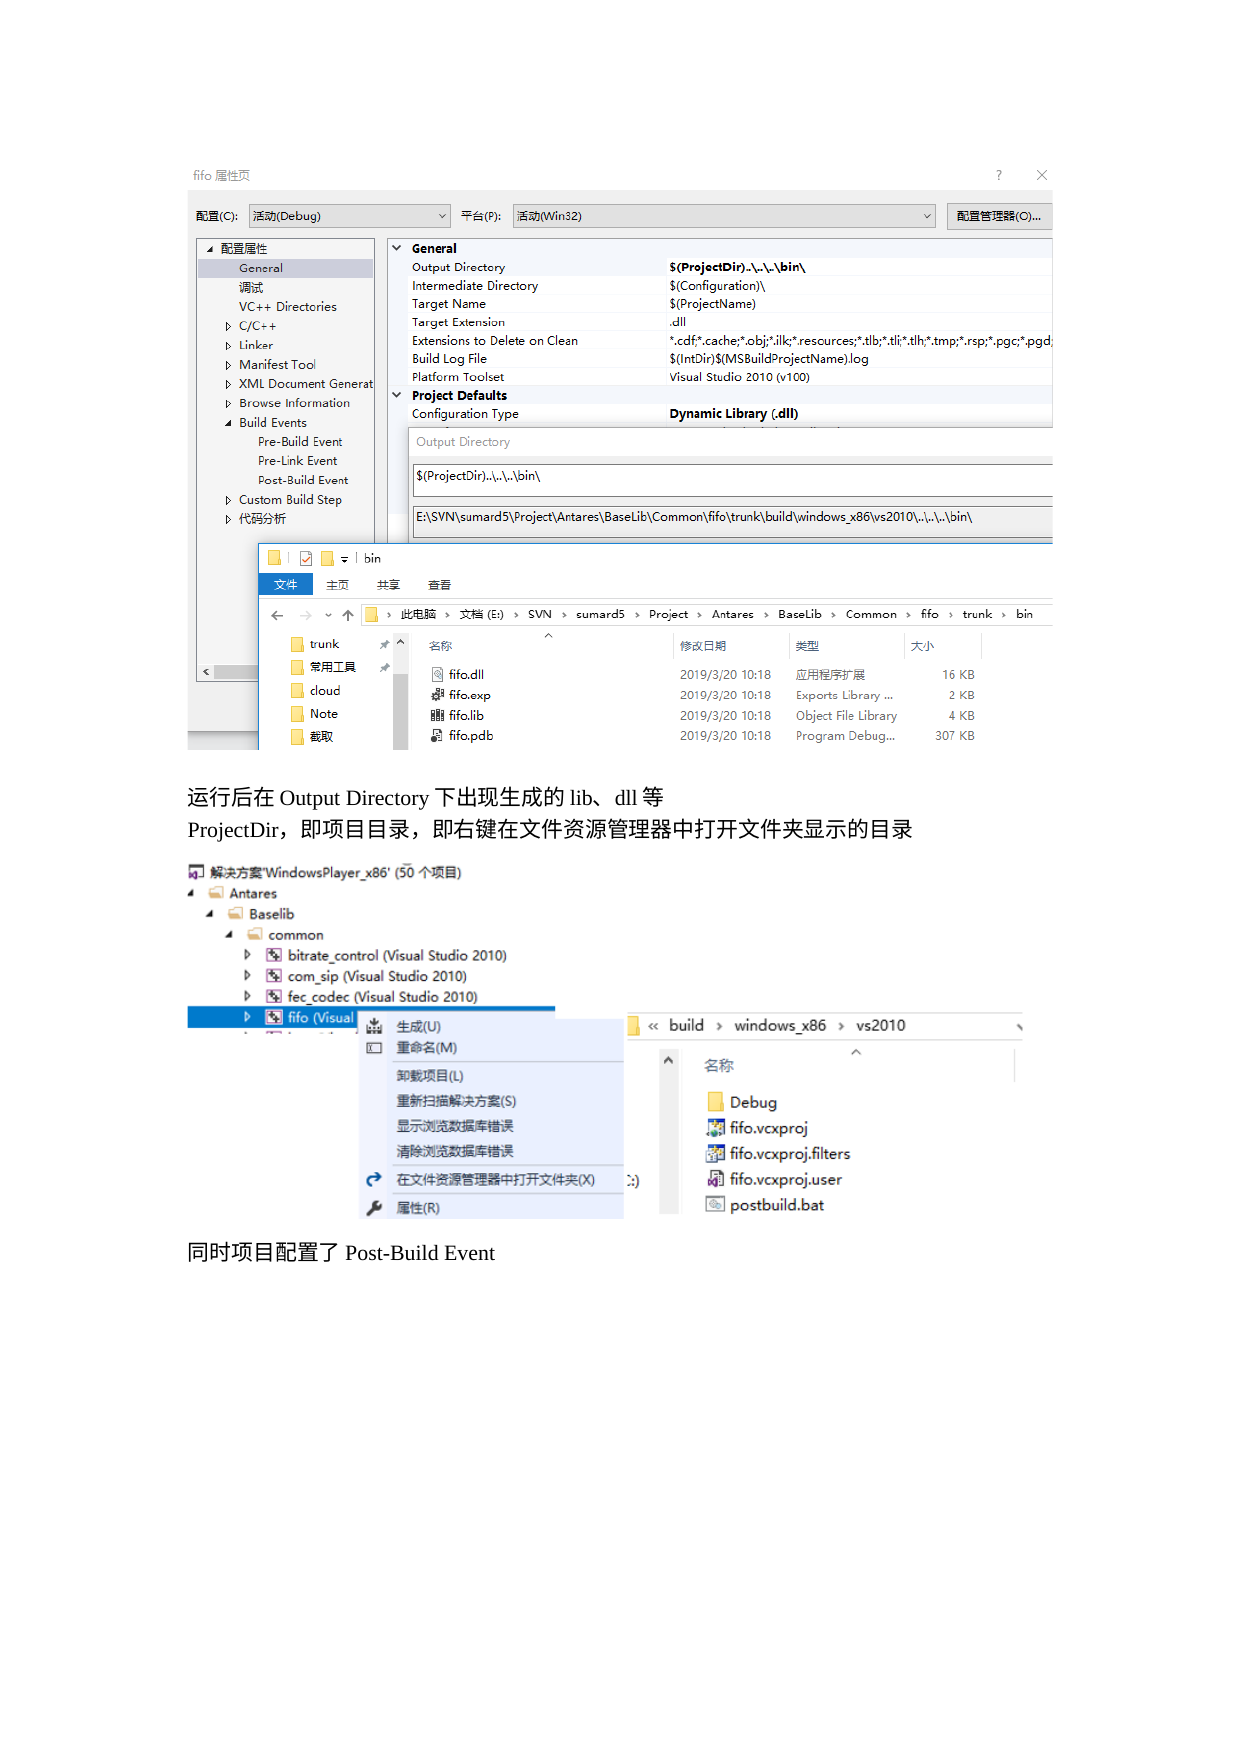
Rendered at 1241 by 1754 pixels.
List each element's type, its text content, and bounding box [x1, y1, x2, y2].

text ProjectDir，即项目目录，即右键在文件资源管理器中打开文件夹显示的目录 [187, 812, 1053, 844]
picture [187, 162, 1053, 750]
text 同时项目配置了Post-Build Event [187, 1234, 1053, 1267]
text 运行后在Output Directory下出现生成的lib、dll等 [187, 779, 1053, 812]
picture [187, 860, 1025, 1219]
